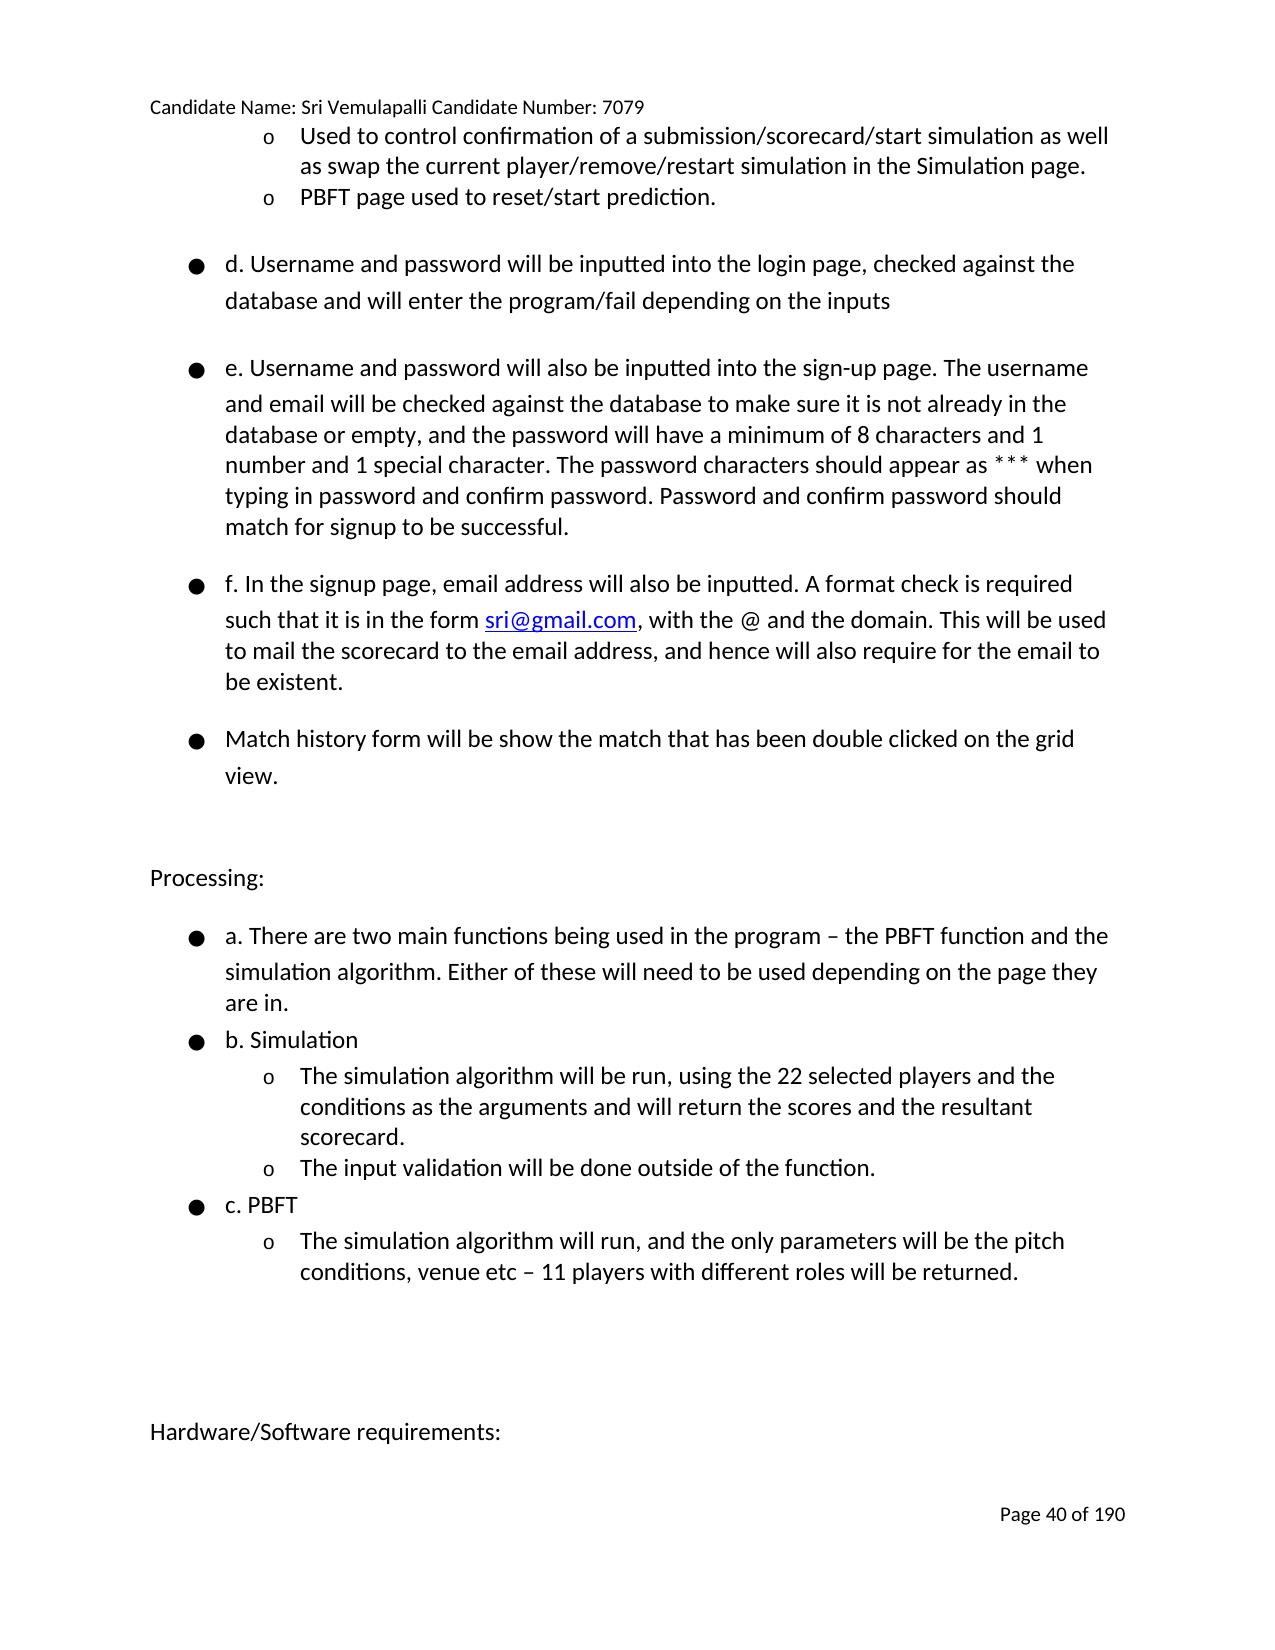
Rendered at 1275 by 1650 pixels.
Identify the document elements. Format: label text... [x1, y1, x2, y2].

list The simulation algorithm will be run, using the 22 selected players and the conditions as the arguments and will return the scores and the resultant scorecard. [262, 1060, 1125, 1152]
list a. There are two main functions being used in the program – the PBFT function and the simulation algorithm. Either of these will need to be used depending on the page they are in. [187, 914, 1125, 1018]
text Hardware/Software requirements: [150, 1416, 1125, 1446]
list Match history form will be show the match that has been double clicked on the grid view. [187, 717, 1125, 790]
list PBFT page used to reset/start prediction. [262, 181, 1125, 212]
text Processing: [150, 862, 1125, 893]
list e. Username and password will also be inputted into the sign-up page. The username and email will be checked against the database to make sure it is not already in the database or empty, and the password will have a minimum of 8 characters and 1 number and 1 special character. The password characters should appear as *** when typing in password and confirm password. Password and confirm password should match for signup to be successful. [187, 346, 1125, 541]
list Used to control confirmation of a submission/scorecard/start simulation as well as swap the current player/remove/restart simulation in the Simulation page. [262, 120, 1125, 181]
list f. In the signup page, email address will also be inputted. A format check is required such that it is in the form sri@gmail.com, with the @ and the domain. This will be used to mail the scorecard to the email address, and hence will also require for the email to be existent. [187, 562, 1125, 696]
list d. Username and password will be inputted into the login page, checked against the database and will enter the program/fail depending on the inputs [187, 242, 1125, 315]
list The input validation will be done outside of the function. [262, 1152, 1125, 1182]
list The simulation algorithm will run, and the only parameters will be the pitch conditions, venue etc – 11 players with different roles will be returned. [262, 1225, 1125, 1286]
list b. Simulation [187, 1018, 1125, 1060]
list c. PBFT [187, 1182, 1125, 1225]
